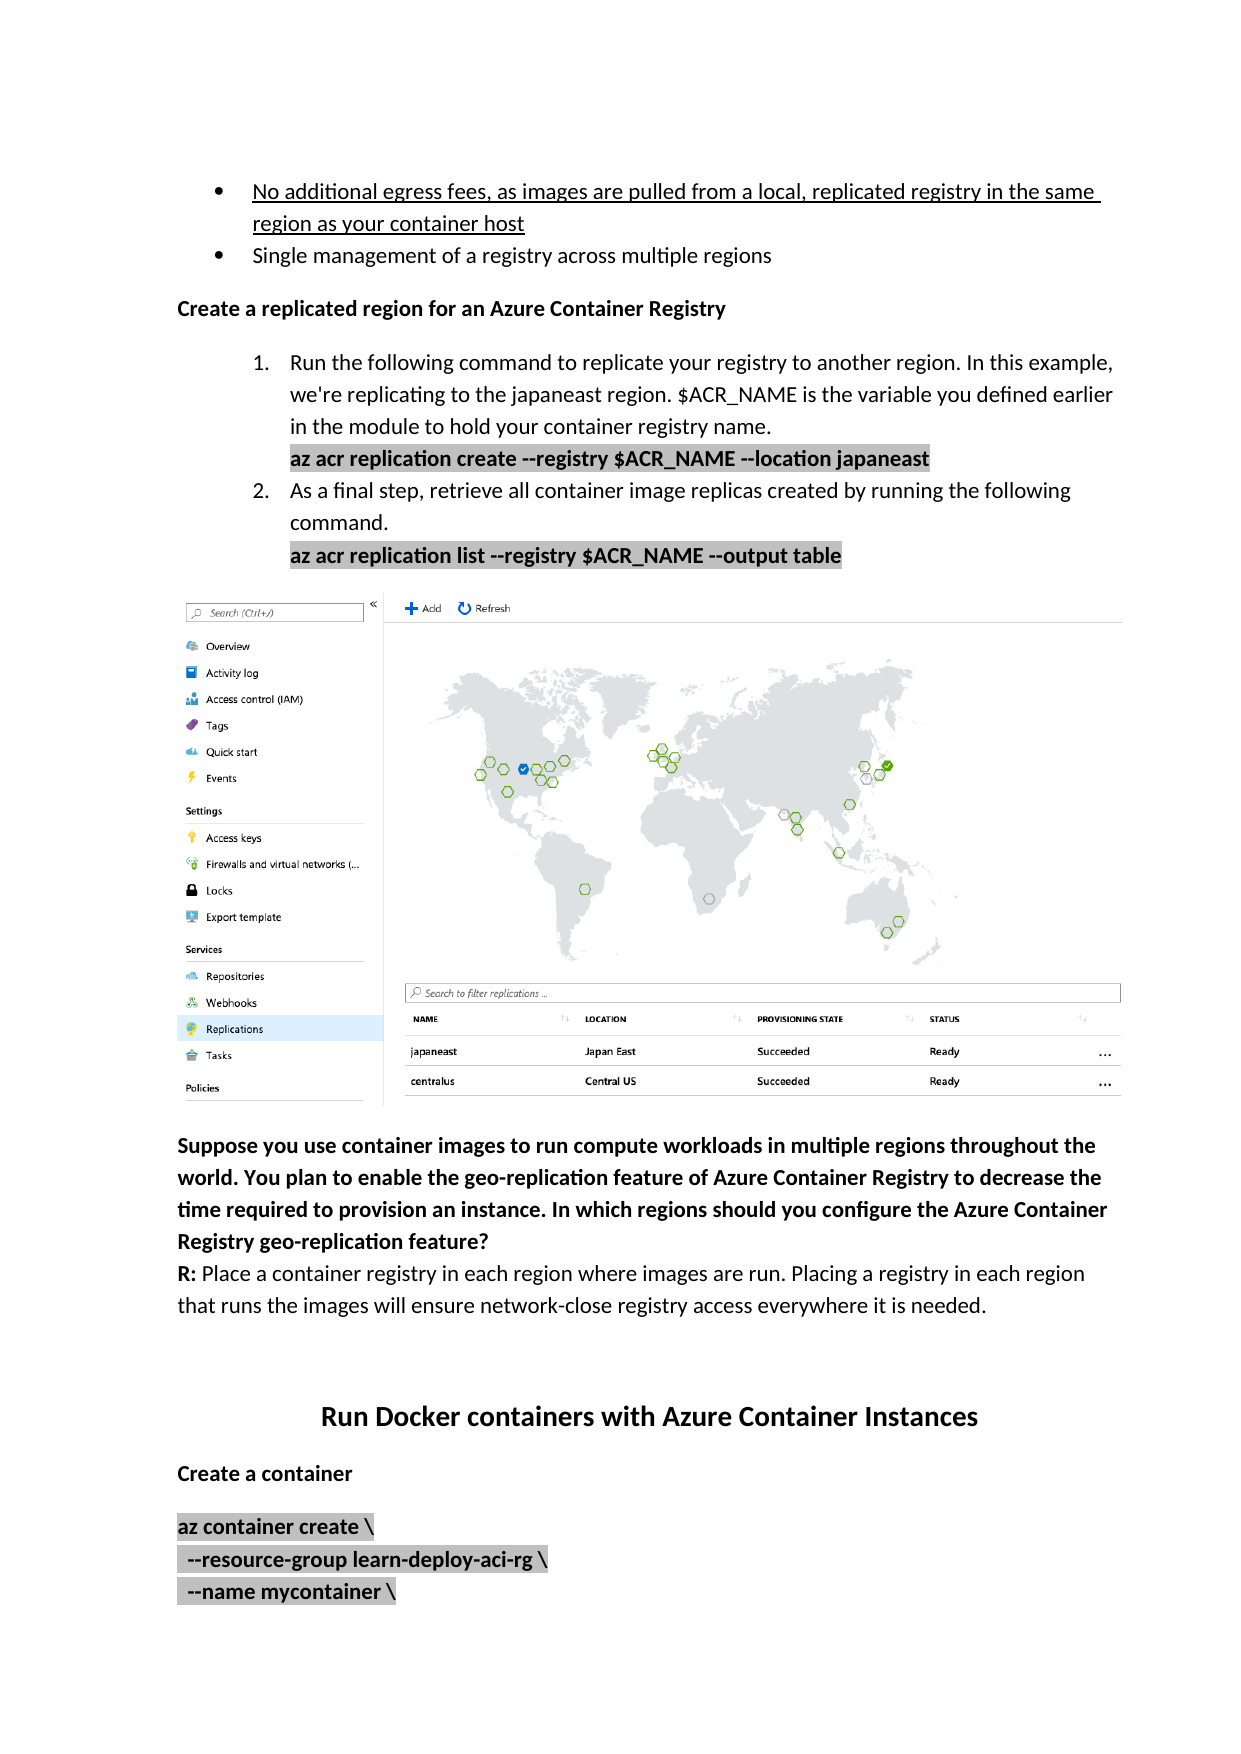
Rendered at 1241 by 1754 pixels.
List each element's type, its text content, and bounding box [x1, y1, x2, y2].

list Run the following command to replicate your registry to another region. In this example, we're replicating to the japaneast region. $ACR_NAME is the variable you defined earlier in the module to hold your container registry name. az acr replication create --registry $ACR_NAME --location japaneast [252, 348, 1122, 472]
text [177, 1512, 1122, 1605]
list Single management of a registry across multiple regions [215, 242, 1122, 269]
list As a final step, retrieve all container image replicas created by running the following command. az acr replication list --registry $ACR_NAME --output table [252, 476, 1122, 569]
text Create a container [177, 1459, 1122, 1487]
picture [177, 593, 1123, 1106]
text Suppose you use container images to run compute workloads in multiple regions throughout the world. You plan to enable the geo-replication feature of Azure Container Registry to decrease the time required to provision an instance. In which regions should you configure the Azure Container Registry geo-replication feature? R: Place a container registry in each region where images are run. Placing a registry in each region that runs the images will ensure network-close registry access everywhere it is needed. [177, 1131, 1122, 1320]
list No additional egress fees, as images are pulled from a local, replicated registry in the same region as your container host [215, 177, 1122, 237]
text Create a replicated region for an Azure Container Registry [177, 294, 1122, 323]
text Run Docker containers with Azure Container Instances [177, 1398, 1122, 1433]
